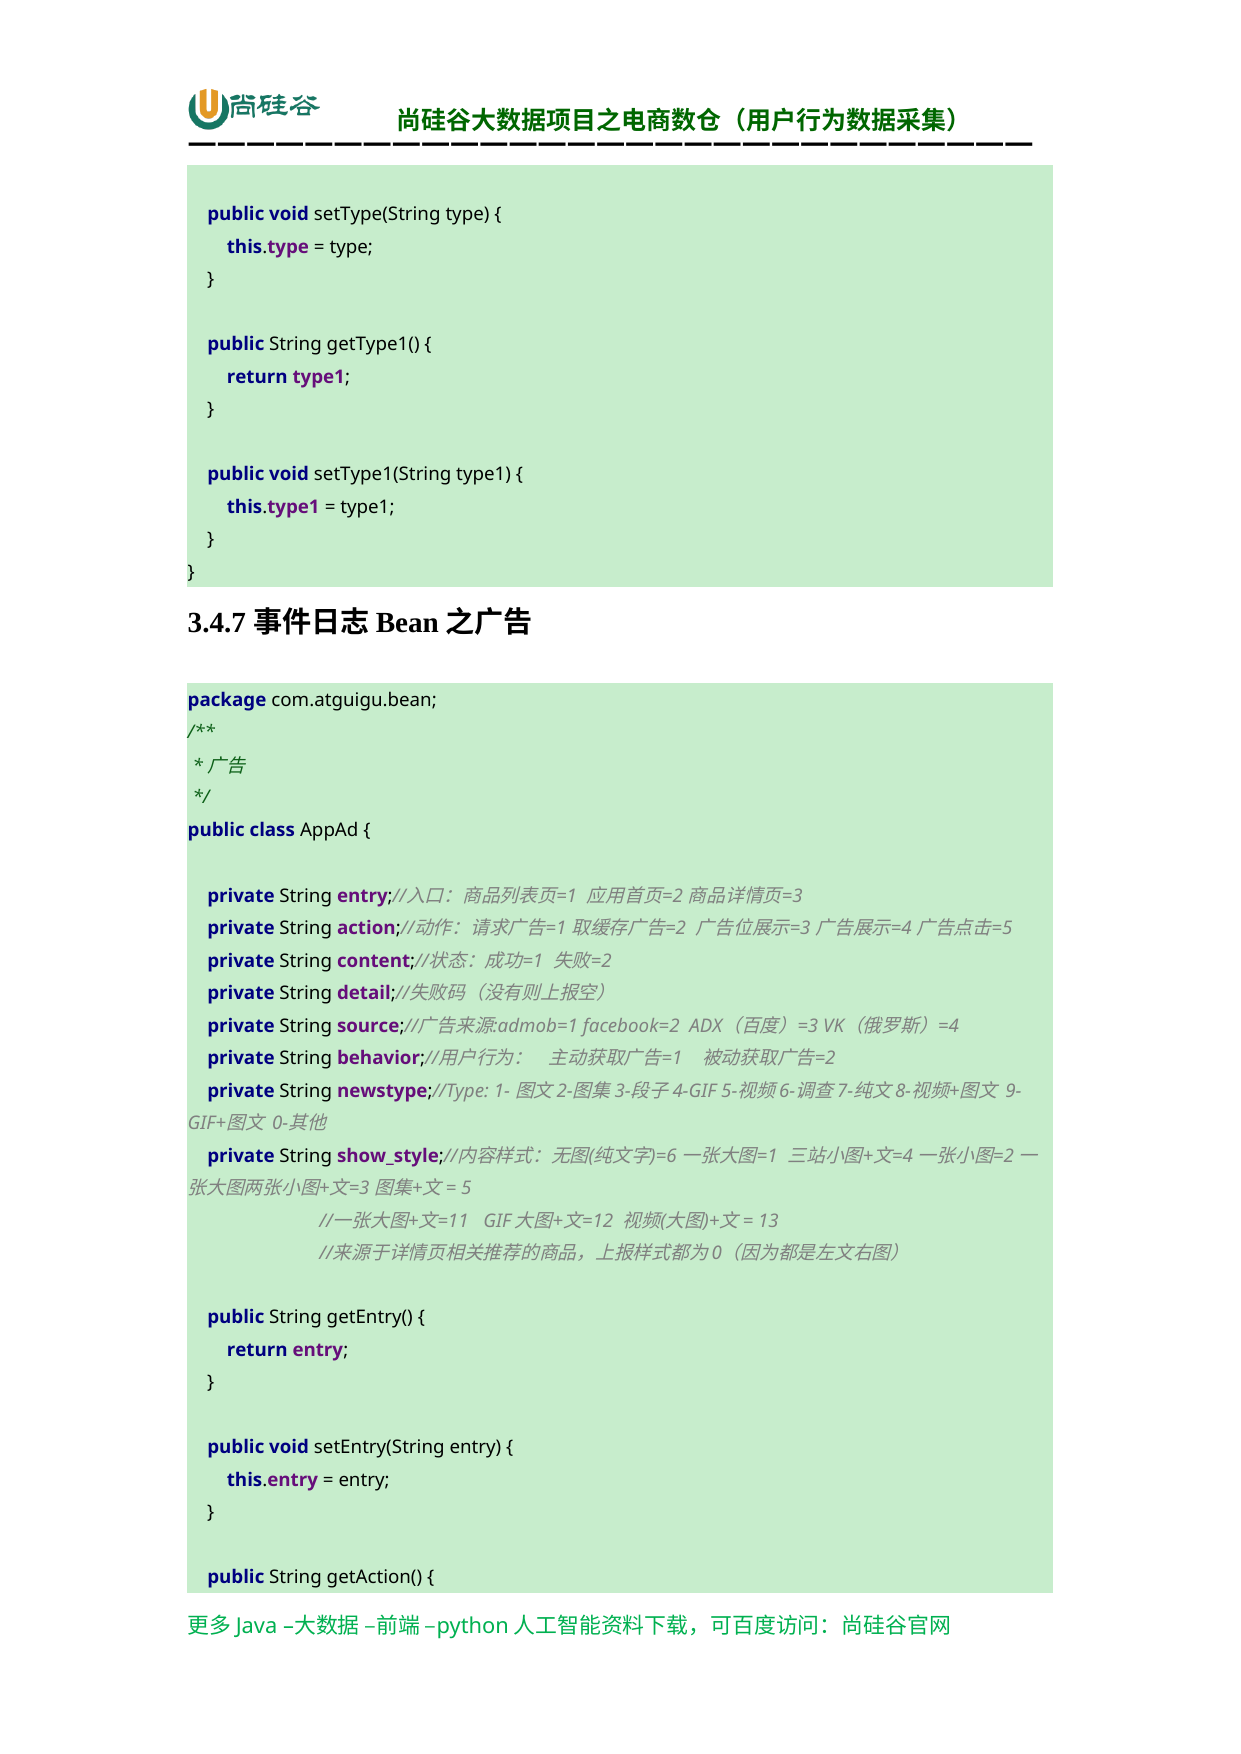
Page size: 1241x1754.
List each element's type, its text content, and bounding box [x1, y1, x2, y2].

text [187, 683, 1053, 1593]
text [187, 165, 1053, 587]
picture [187, 88, 320, 130]
subtitle 3.4.7 事件日志Bean之广告 [187, 587, 1053, 652]
